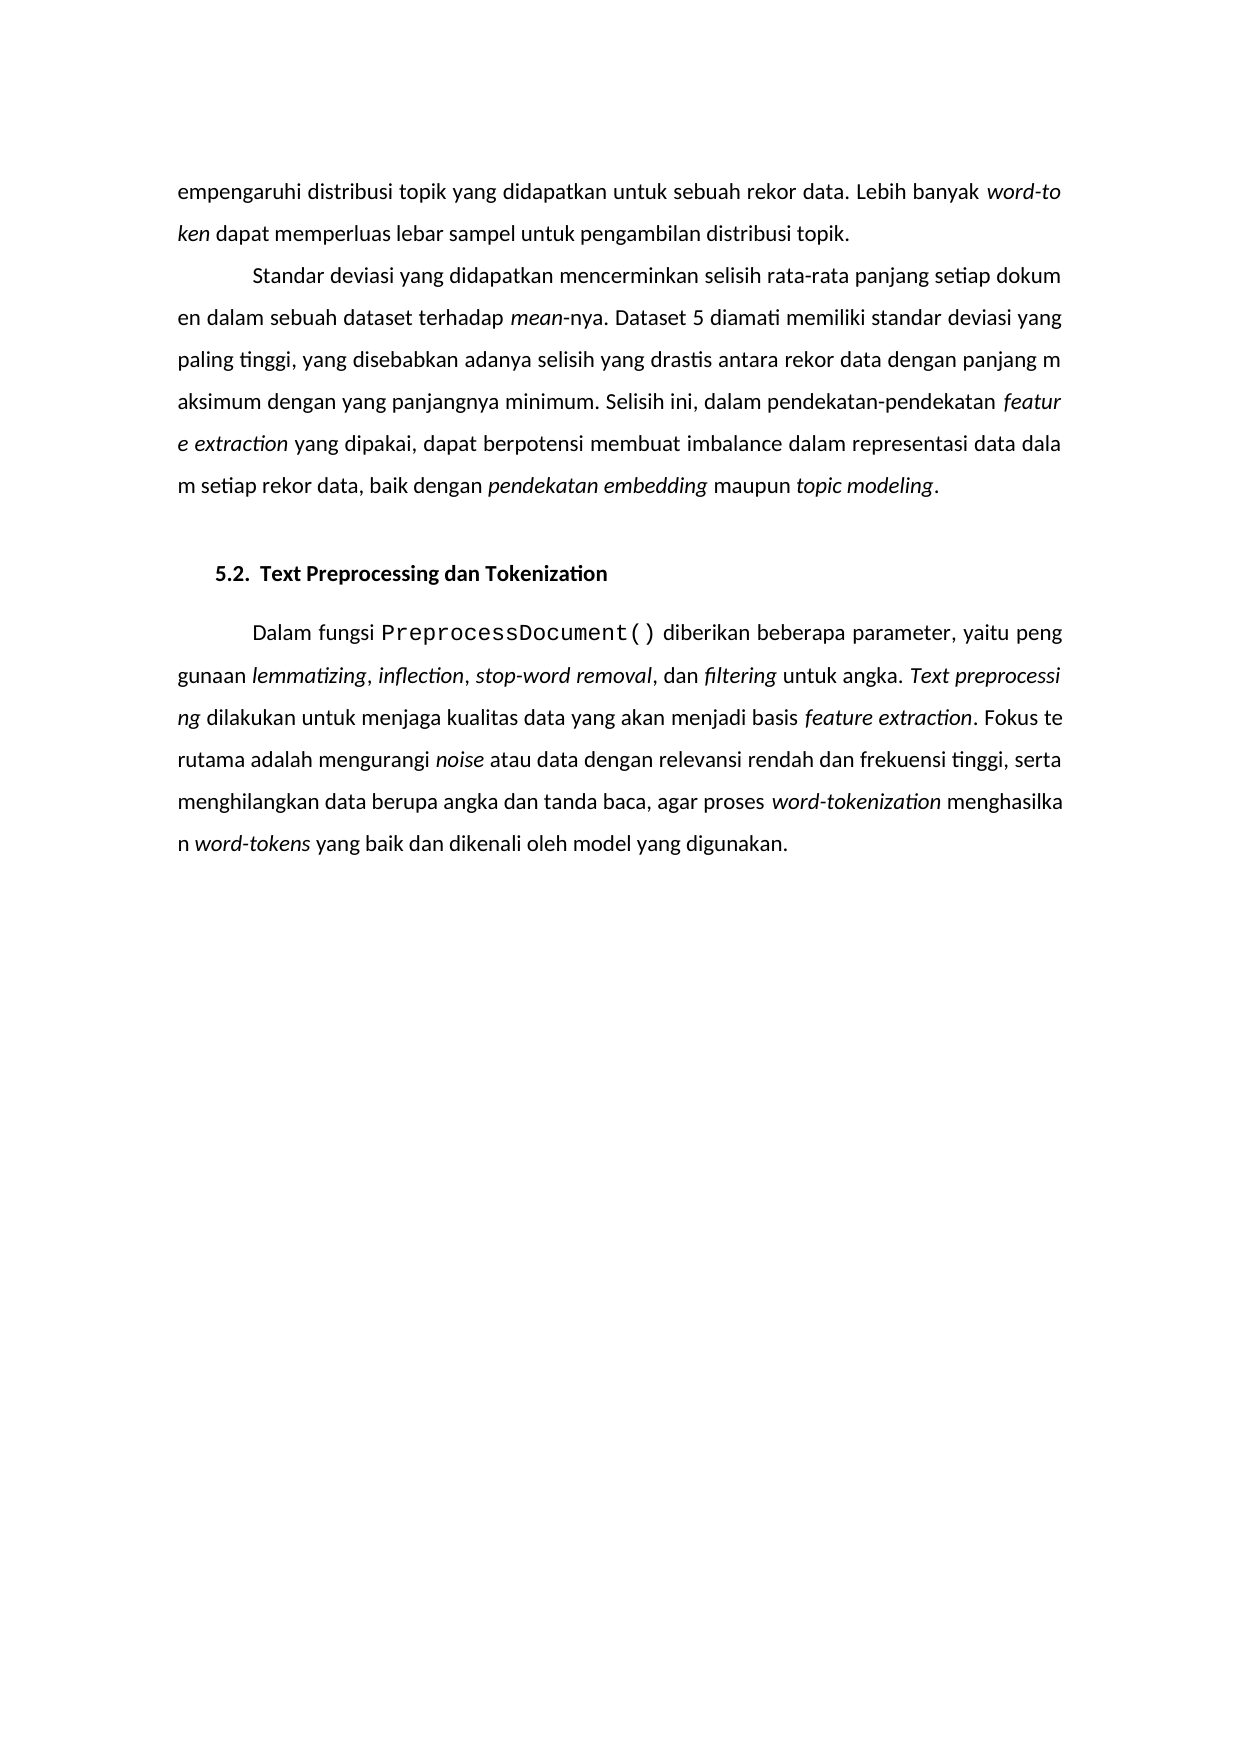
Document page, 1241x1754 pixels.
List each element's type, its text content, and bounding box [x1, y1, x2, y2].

text Standar deviasi yang didapatkan mencerminkan selisih rata-rata panjang setiap dokumen dalam sebuah dataset terhadap mean-nya. Dataset 5 diamati memiliki standar deviasi yang paling tinggi, yang disebabkan adanya selisih yang drastis antara rekor data dengan panjang maksimum dengan yang panjangnya minimum. Selisih ini, dalam pendekatan-pendekatan feature extraction yang dipakai, dapat berpotensi membuat imbalance dalam representasi data dalam setiap rekor data, baik dengan pendekatan embedding maupun topic modeling. [177, 261, 1063, 499]
subtitle Text Preprocessing dan Tokenization [215, 559, 1063, 587]
text Dalam fungsi PreprocessDocument() diberikan beberapa parameter, yaitu penggunaan lemmatizing, inflection, stop-word removal, dan filtering untuk angka. Text preprocessing dilakukan untuk menjaga kualitas data yang akan menjadi basis feature extraction. Fokus terutama adalah mengurangi noise atau data dengan relevansi rendah dan frekuensi tinggi, serta menghilangkan data berupa angka dan tanda baca, agar proses word-tokenization menghasilkan word-tokens yang baik dan dikenali oleh model yang digunakan. [177, 618, 1063, 857]
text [177, 177, 1063, 247]
